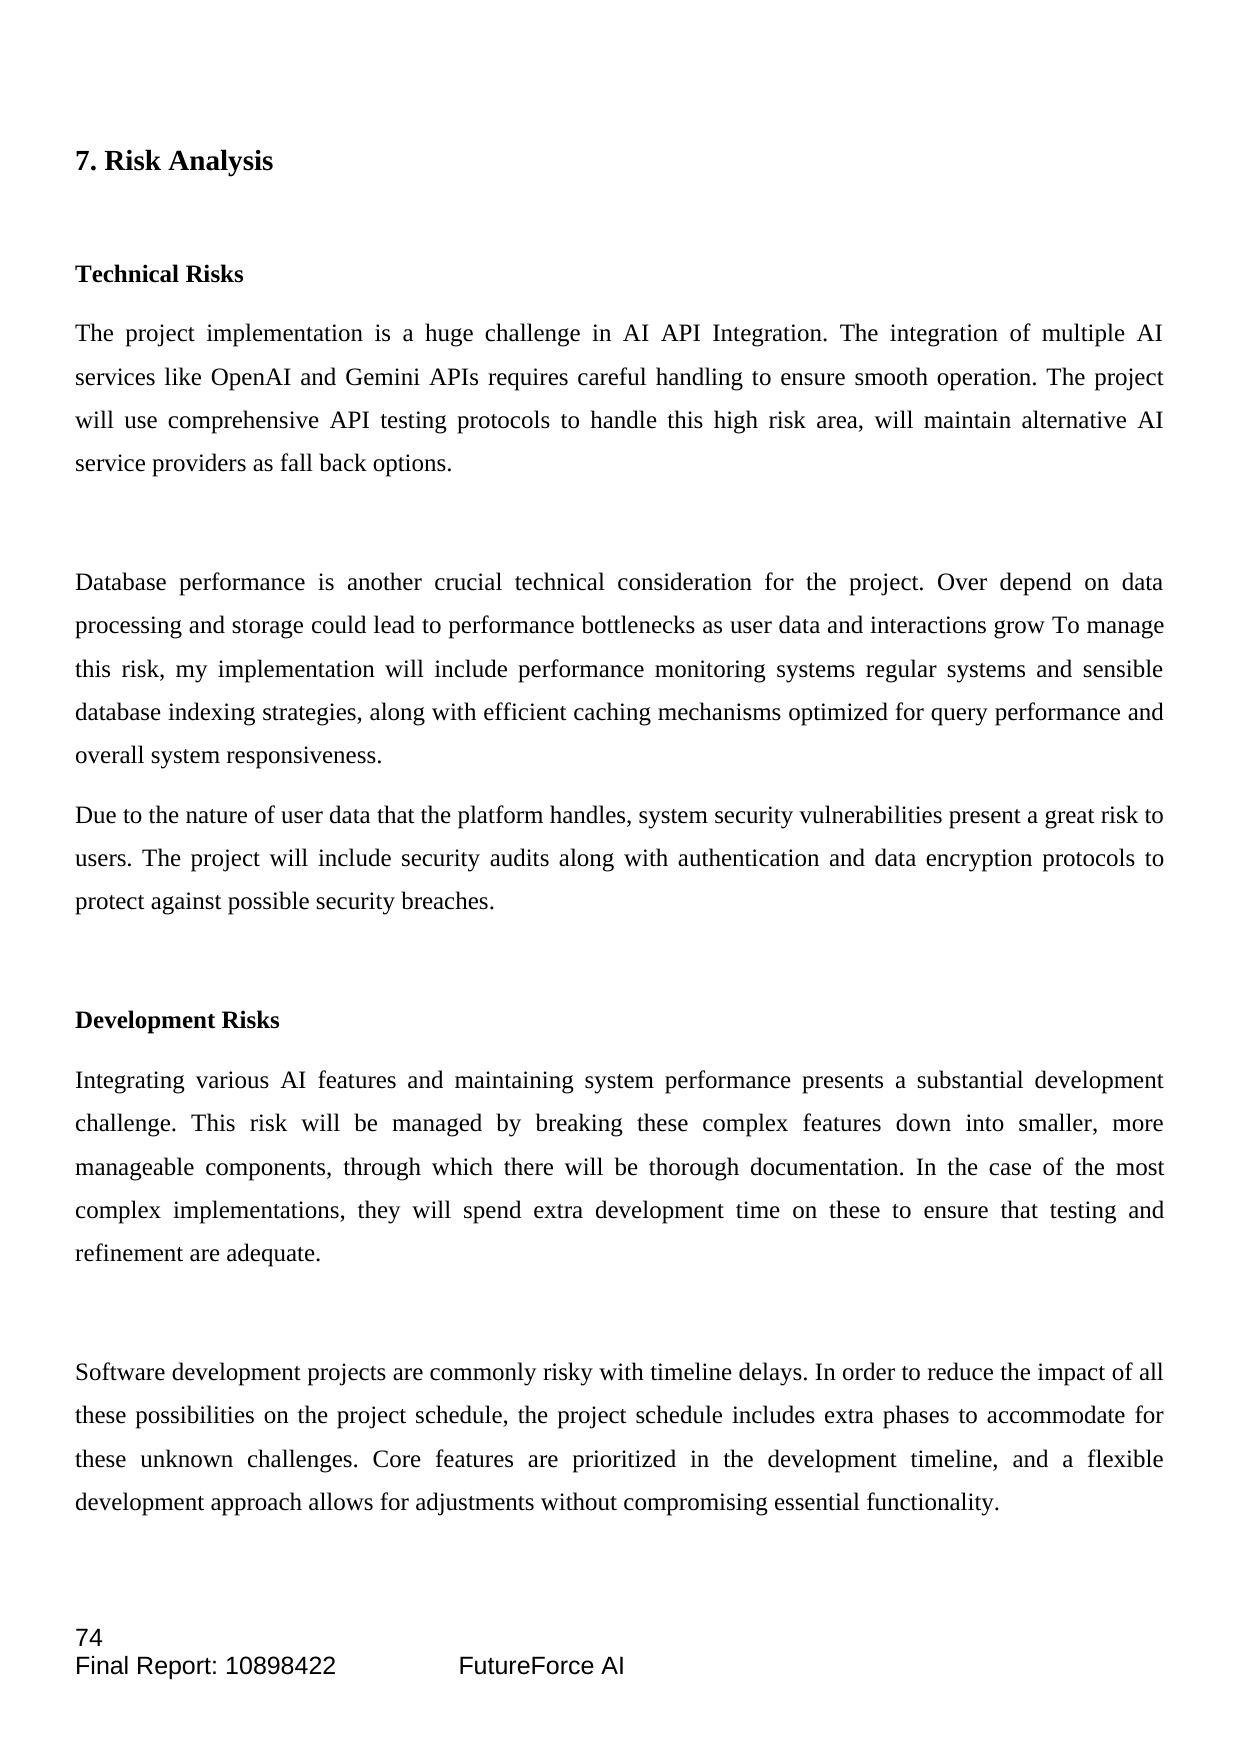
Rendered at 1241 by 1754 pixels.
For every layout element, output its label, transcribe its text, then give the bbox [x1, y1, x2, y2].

text Development Risks [75, 1006, 1165, 1034]
text Technical Risks [75, 259, 1165, 287]
text Integrating various AI features and maintaining system performance presents a substantial development challenge. This risk will be managed by breaking these complex features down into smaller, more manageable components, through which there will be thorough documentation. In the case of the most complex implementations, they will spend extra development time on these to ensure that testing and refinement are adequate. [75, 1065, 1165, 1267]
text The project implementation is a huge challenge in AI API Integration. The integration of multiple AI services like OpenAI and Gemini APIs requires careful handling to ensure smooth operation. The project will use comprehensive API testing protocols to handle this high risk area, will maintain alternative AI service providers as fall back options. [75, 318, 1165, 477]
text Software development projects are commonly risky with timeline delays. In order to reduce the impact of all these possibilities on the project schedule, the project schedule includes extra phases to accommodate for these unknown challenges. Core features are prioritized in the development timeline, and a flexible development approach allows for adjustments without compromising essential functionality. [75, 1357, 1165, 1516]
subtitle 7. Risk Analysis [75, 143, 1165, 177]
text Due to the nature of user data that the platform handles, system security vulnerabilities present a great risk to users. The project will include security audits along with authentication and data encryption protocols to protect against possible security breaches. [75, 800, 1165, 915]
text Database performance is another crucial technical consideration for the project. Over depend on data processing and storage could lead to performance bottlenecks as user data and interactions grow To manage this risk, my implementation will include performance monitoring systems regular systems and sensible database indexing strategies, along with efficient caching mechanisms optimized for query performance and overall system responsiveness. [75, 567, 1165, 769]
